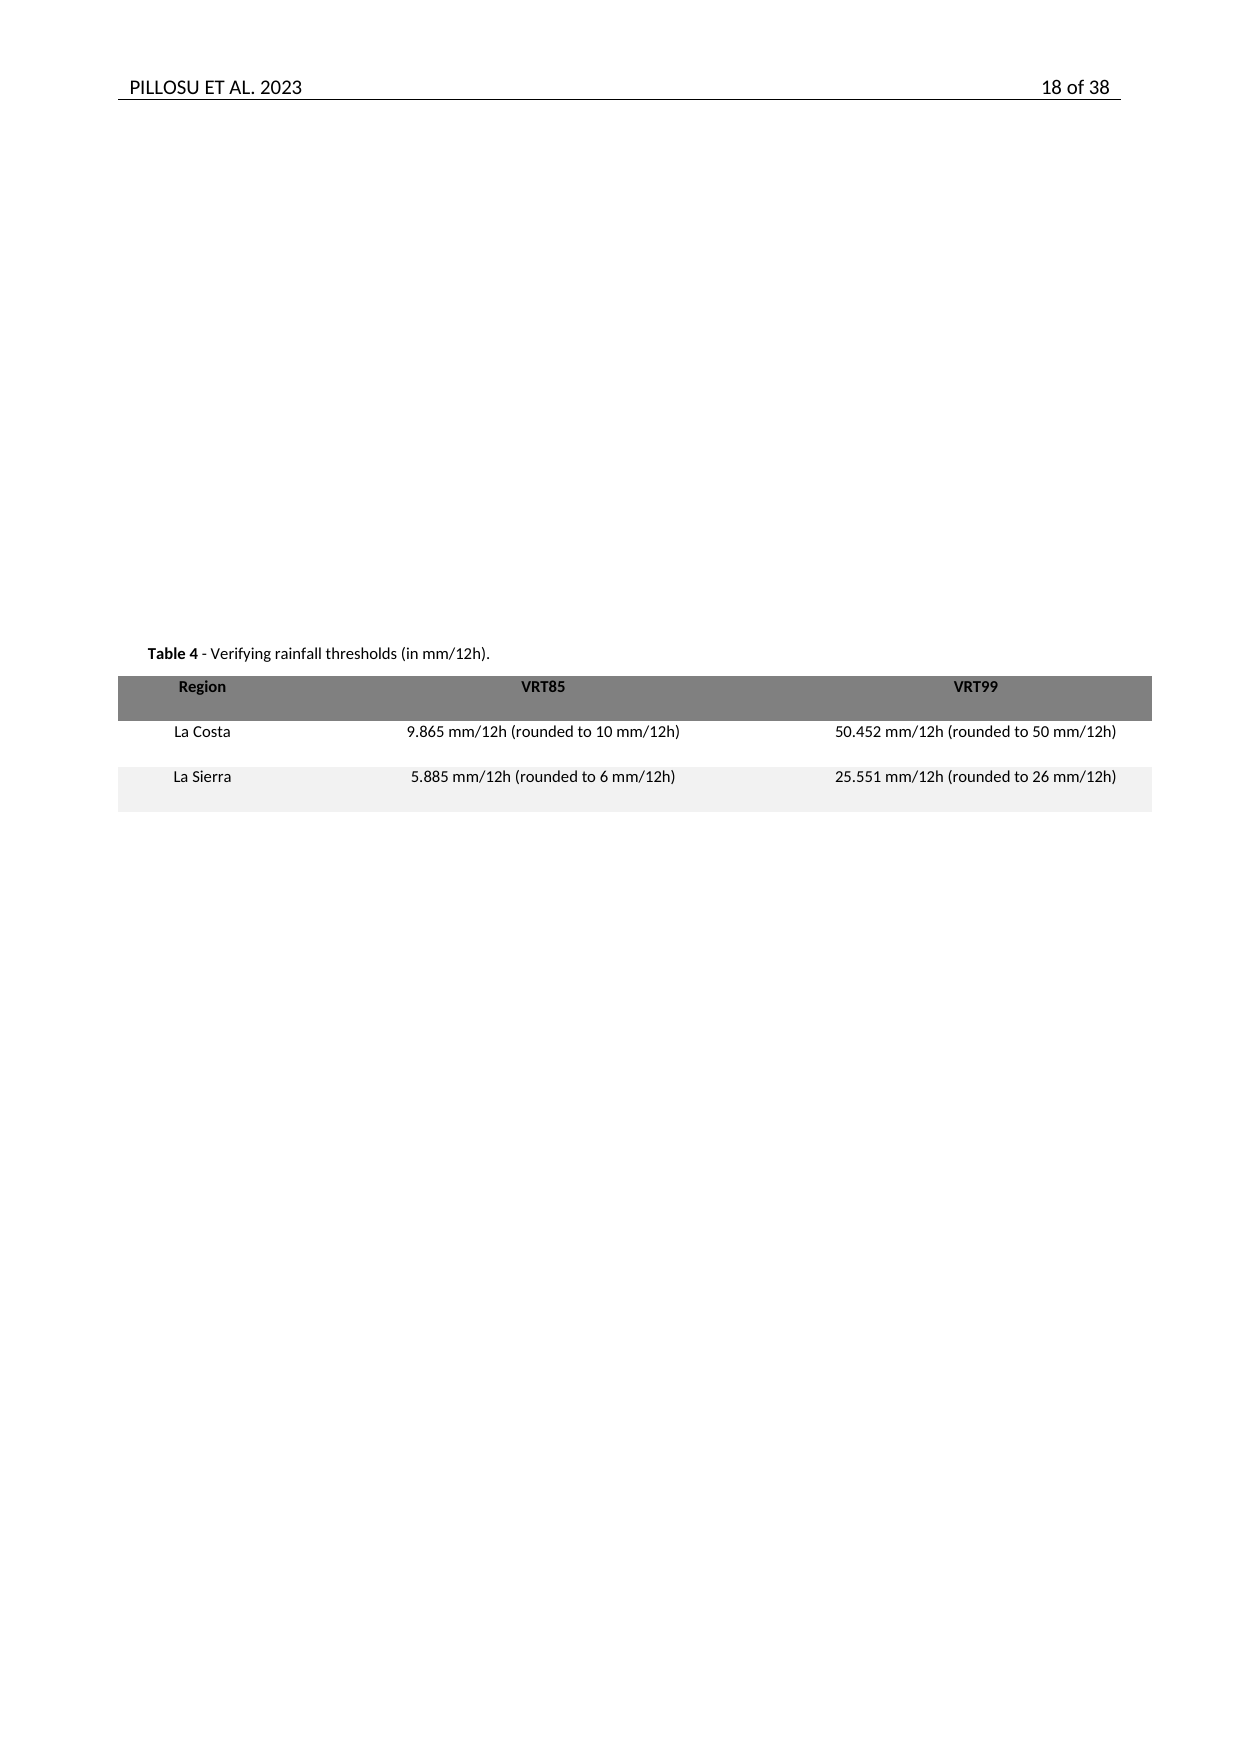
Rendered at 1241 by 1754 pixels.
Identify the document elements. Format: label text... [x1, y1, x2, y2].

table_header VRT99 [800, 676, 1152, 721]
table_header Region [118, 676, 287, 721]
table_cell 9.865 mm/12h (rounded to 10 mm/12h) [287, 721, 800, 767]
table_cell 5.885 mm/12h (rounded to 6 mm/12h) [287, 767, 800, 812]
text Table 4 - Verifying rainfall thresholds (in mm/12h). [118, 643, 1152, 664]
table_cell La Sierra [118, 767, 287, 812]
table_header VRT85 [287, 676, 800, 721]
table_cell 25.551 mm/12h (rounded to 26 mm/12h) [800, 767, 1152, 812]
table_cell La Costa [118, 721, 287, 767]
table_cell 50.452 mm/12h (rounded to 50 mm/12h) [800, 721, 1152, 767]
